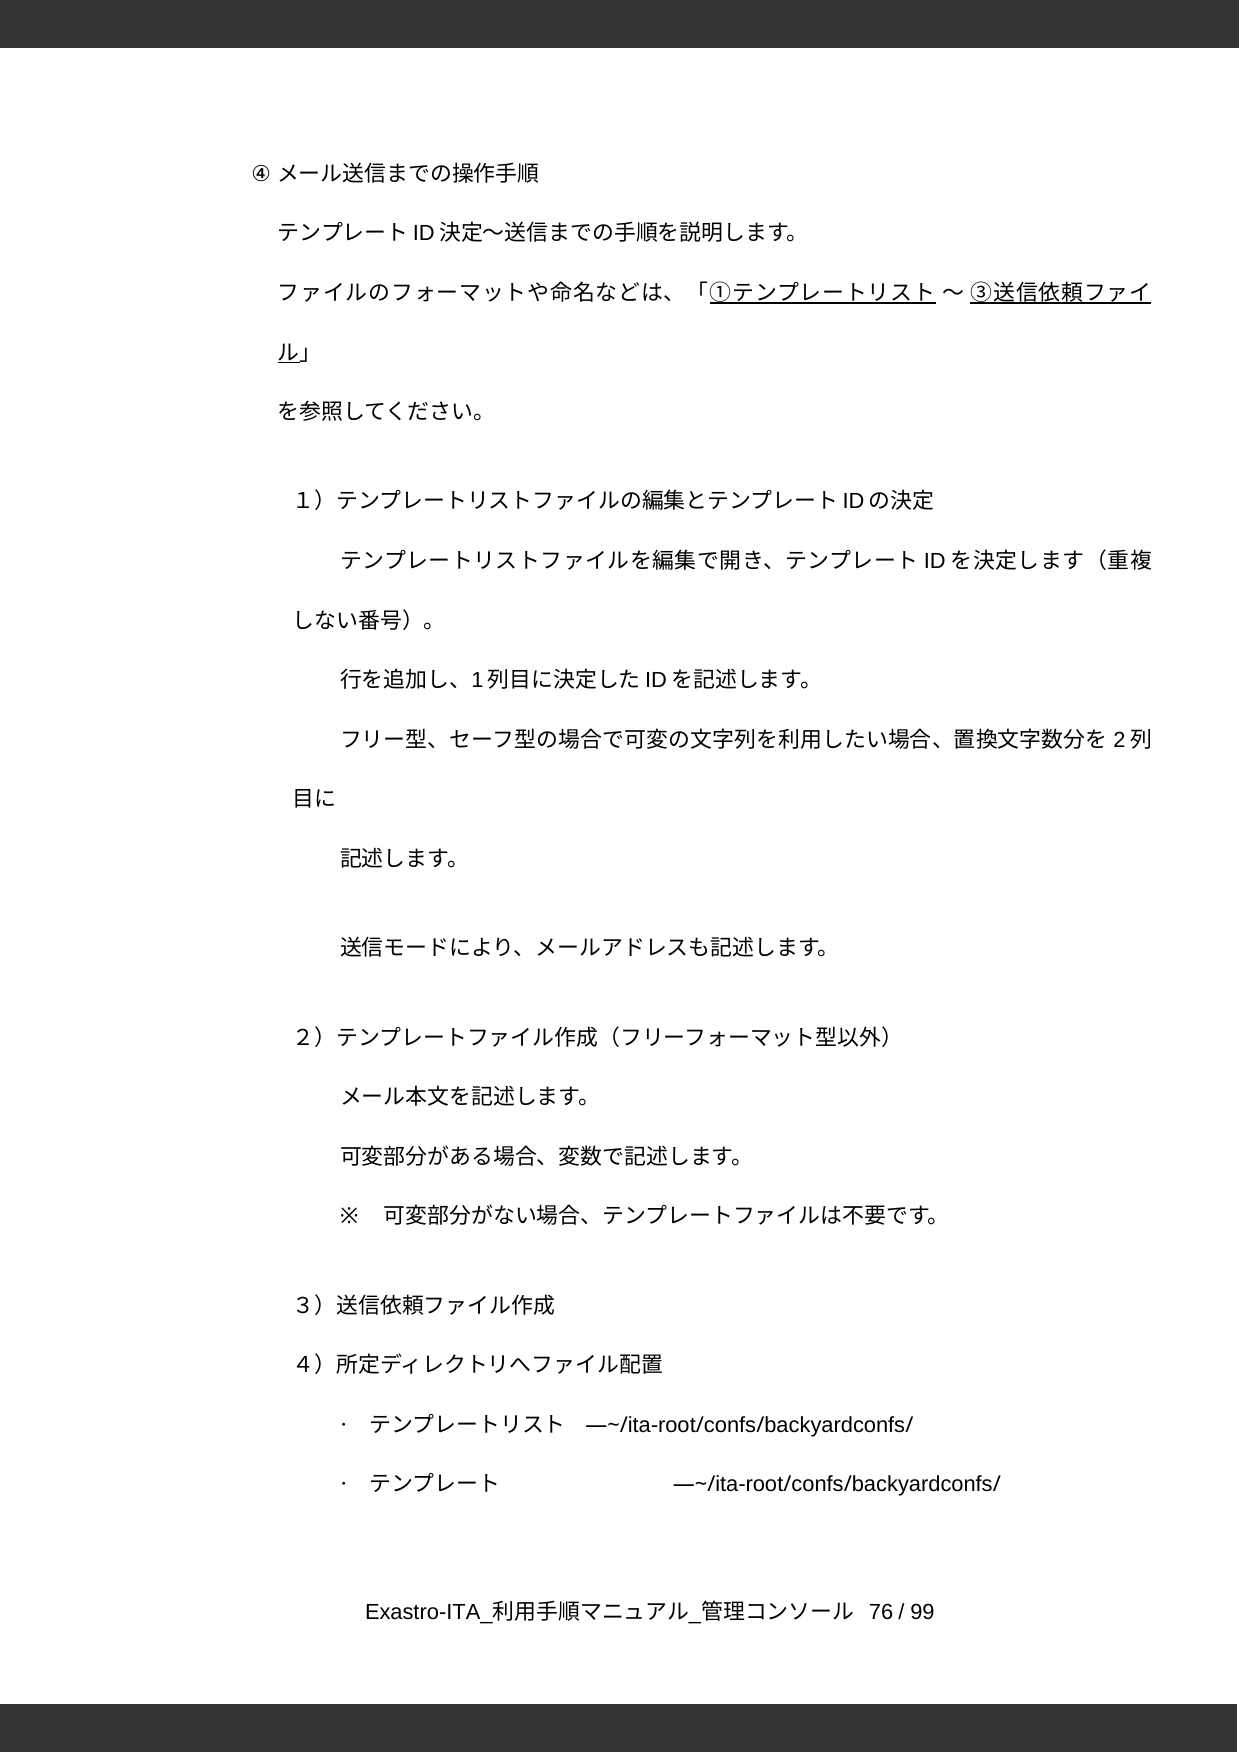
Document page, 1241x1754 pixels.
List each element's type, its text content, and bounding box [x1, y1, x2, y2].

text テンプレートID決定～送信までの手順を説明します。 [278, 201, 1152, 261]
text 行を追加し、1列目に決定したIDを記述します。 [292, 648, 1152, 708]
picture [0, 1704, 1237, 1752]
list テンプレートリスト ―~/ita-root/confs/backyardconfs/ [340, 1393, 1152, 1453]
text メール本文を記述します。 [292, 1065, 1152, 1125]
text 可変部分がある場合、変数で記述します。 [292, 1125, 1152, 1184]
text ３）送信依頼ファイル作成 [292, 1274, 1152, 1333]
text を参照してください。 [278, 380, 1152, 440]
picture [0, 0, 1239, 48]
subtitle メール送信までの操作手順 [251, 142, 1152, 201]
text 記述します。 [292, 827, 1152, 887]
list テンプレート ―~/ita-root/confs/backyardconfs/ [340, 1453, 1152, 1512]
text フリー型、セーフ型の場合で可変の文字列を利用したい場合、置換文字数分を2列目に [292, 708, 1152, 827]
text ２）テンプレートファイル作成（フリーフォーマット型以外） [292, 1006, 1152, 1065]
list 可変部分がない場合、テンプレートファイルは不要です。 [340, 1184, 1152, 1244]
text １）テンプレートリストファイルの編集とテンプレートIDの決定 [292, 469, 1152, 529]
text ファイルのフォーマットや命名などは、「①テンプレートリスト ～ ③送信依頼ファイル」 [278, 261, 1152, 380]
text ４）所定ディレクトリへファイル配置 [292, 1333, 1152, 1393]
text 送信モードにより、メールアドレスも記述します。 [292, 916, 1152, 976]
text テンプレートリストファイルを編集で開き、テンプレートIDを決定します（重複しない番号）。 [292, 529, 1152, 648]
